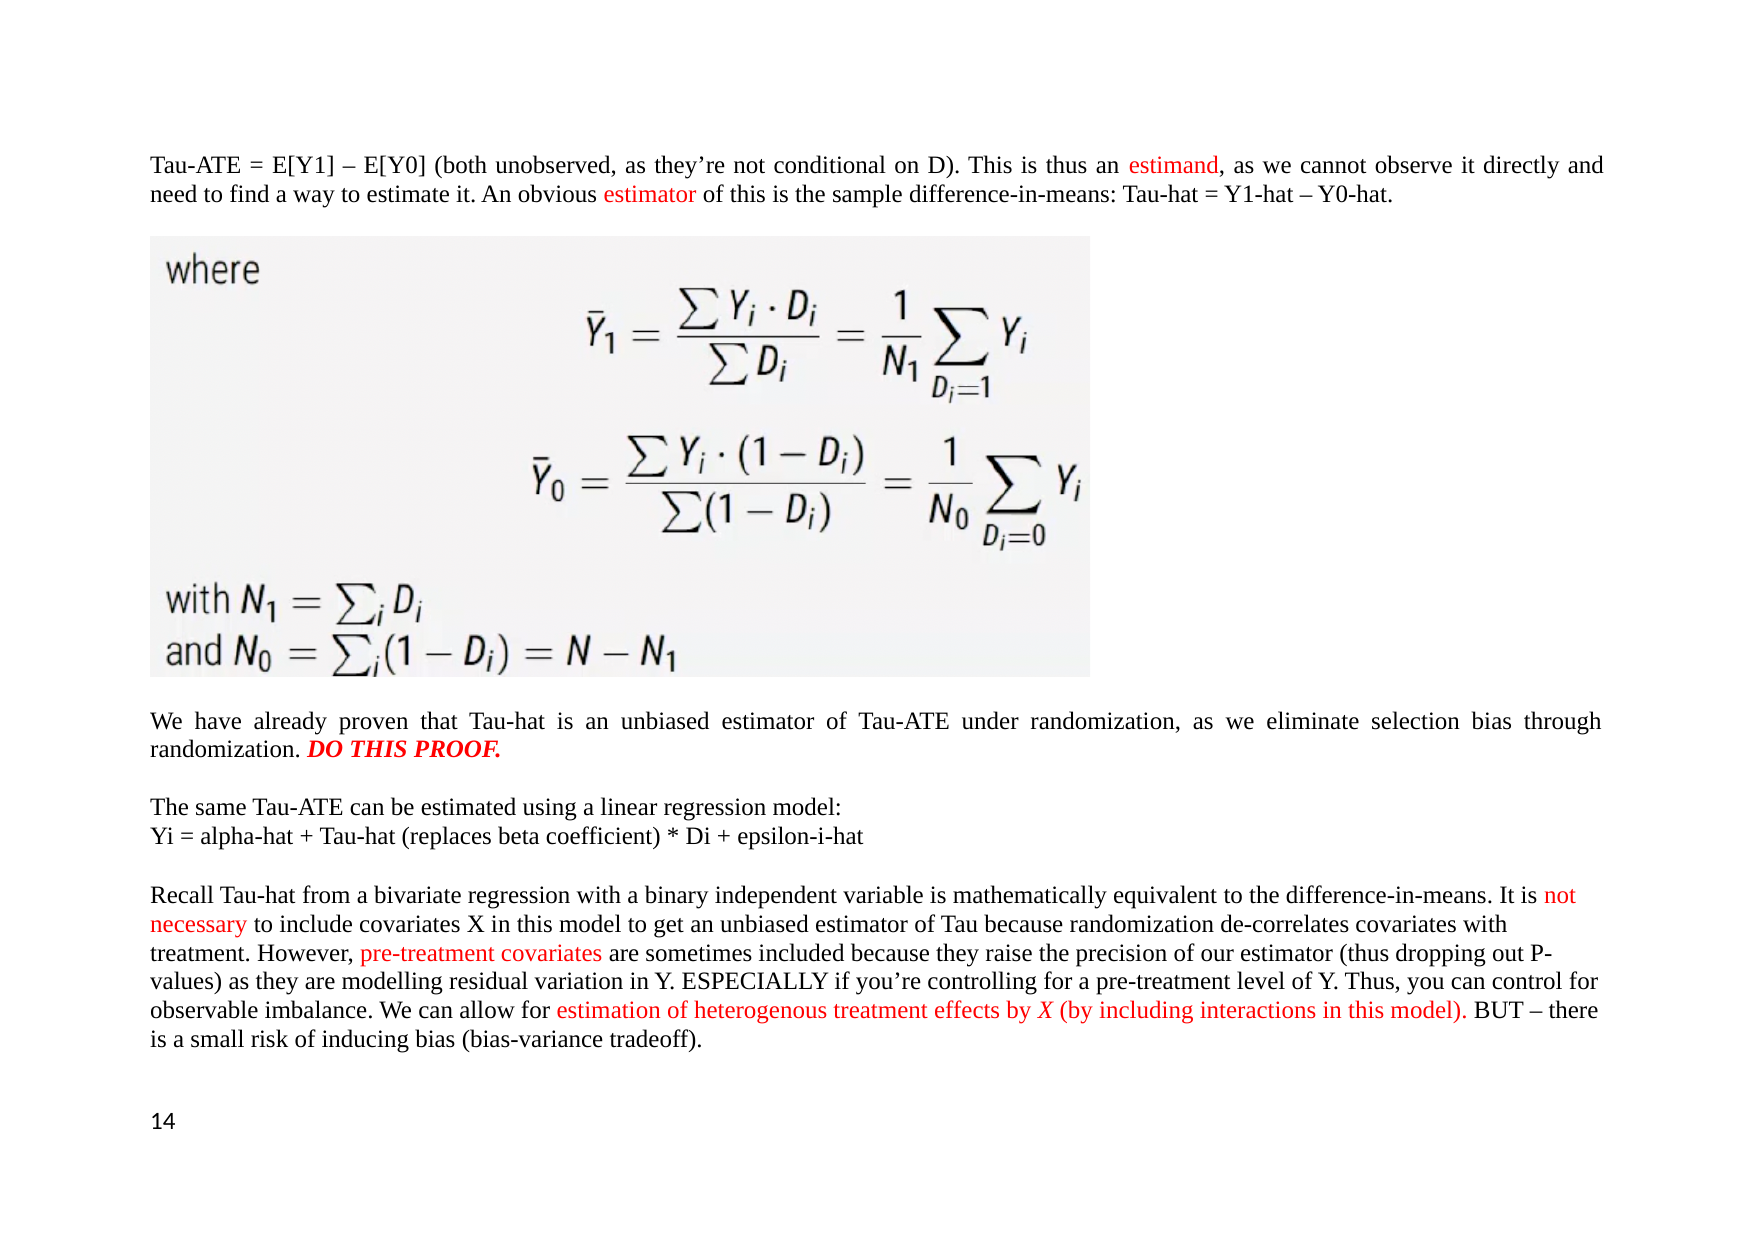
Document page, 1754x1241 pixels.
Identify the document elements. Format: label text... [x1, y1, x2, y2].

picture [150, 236, 1091, 677]
text We have already proven that Tau-hat is an unbiased estimator of Tau-ATE under randomization, as we eliminate selection bias through randomization. DO THIS PROOF. [150, 706, 1604, 763]
text Yi = alpha-hat + Tau-hat (replaces beta coefficient) * Di + epsilon-i-hat [150, 821, 1604, 849]
text The same Tau-ATE can be estimated using a linear regression model: [150, 792, 1604, 821]
text Recall Tau-hat from a bivariate regression with a binary independent variable is mathematically equivalent to the difference-in-means. It is not necessary to include covariates X in this model to get an unbiased estimator of Tau because randomization de-correlates covariates with treatment. However, pre-treatment covariates are sometimes included because they raise the precision of our estimator (thus dropping out P-values) as they are modelling residual variation in Y. ESPECIALLY if you’re controlling for a pre-treatment level of Y. Thus, you can control for observable imbalance. We can allow for estimation of heterogenous treatment effects by X (by including interactions in this model). BUT – there is a small risk of inducing bias (bias-variance tradeoff). [150, 880, 1604, 1053]
text Tau-ATE = E[Y1] – E[Y0] (both unobserved, as they’re not conditional on D). This is thus an estimand, as we cannot observe it directly and need to find a way to estimate it. An obvious estimator of this is the sample difference-in-means: Tau-hat = Y1-hat – Y0-hat. [150, 150, 1604, 207]
